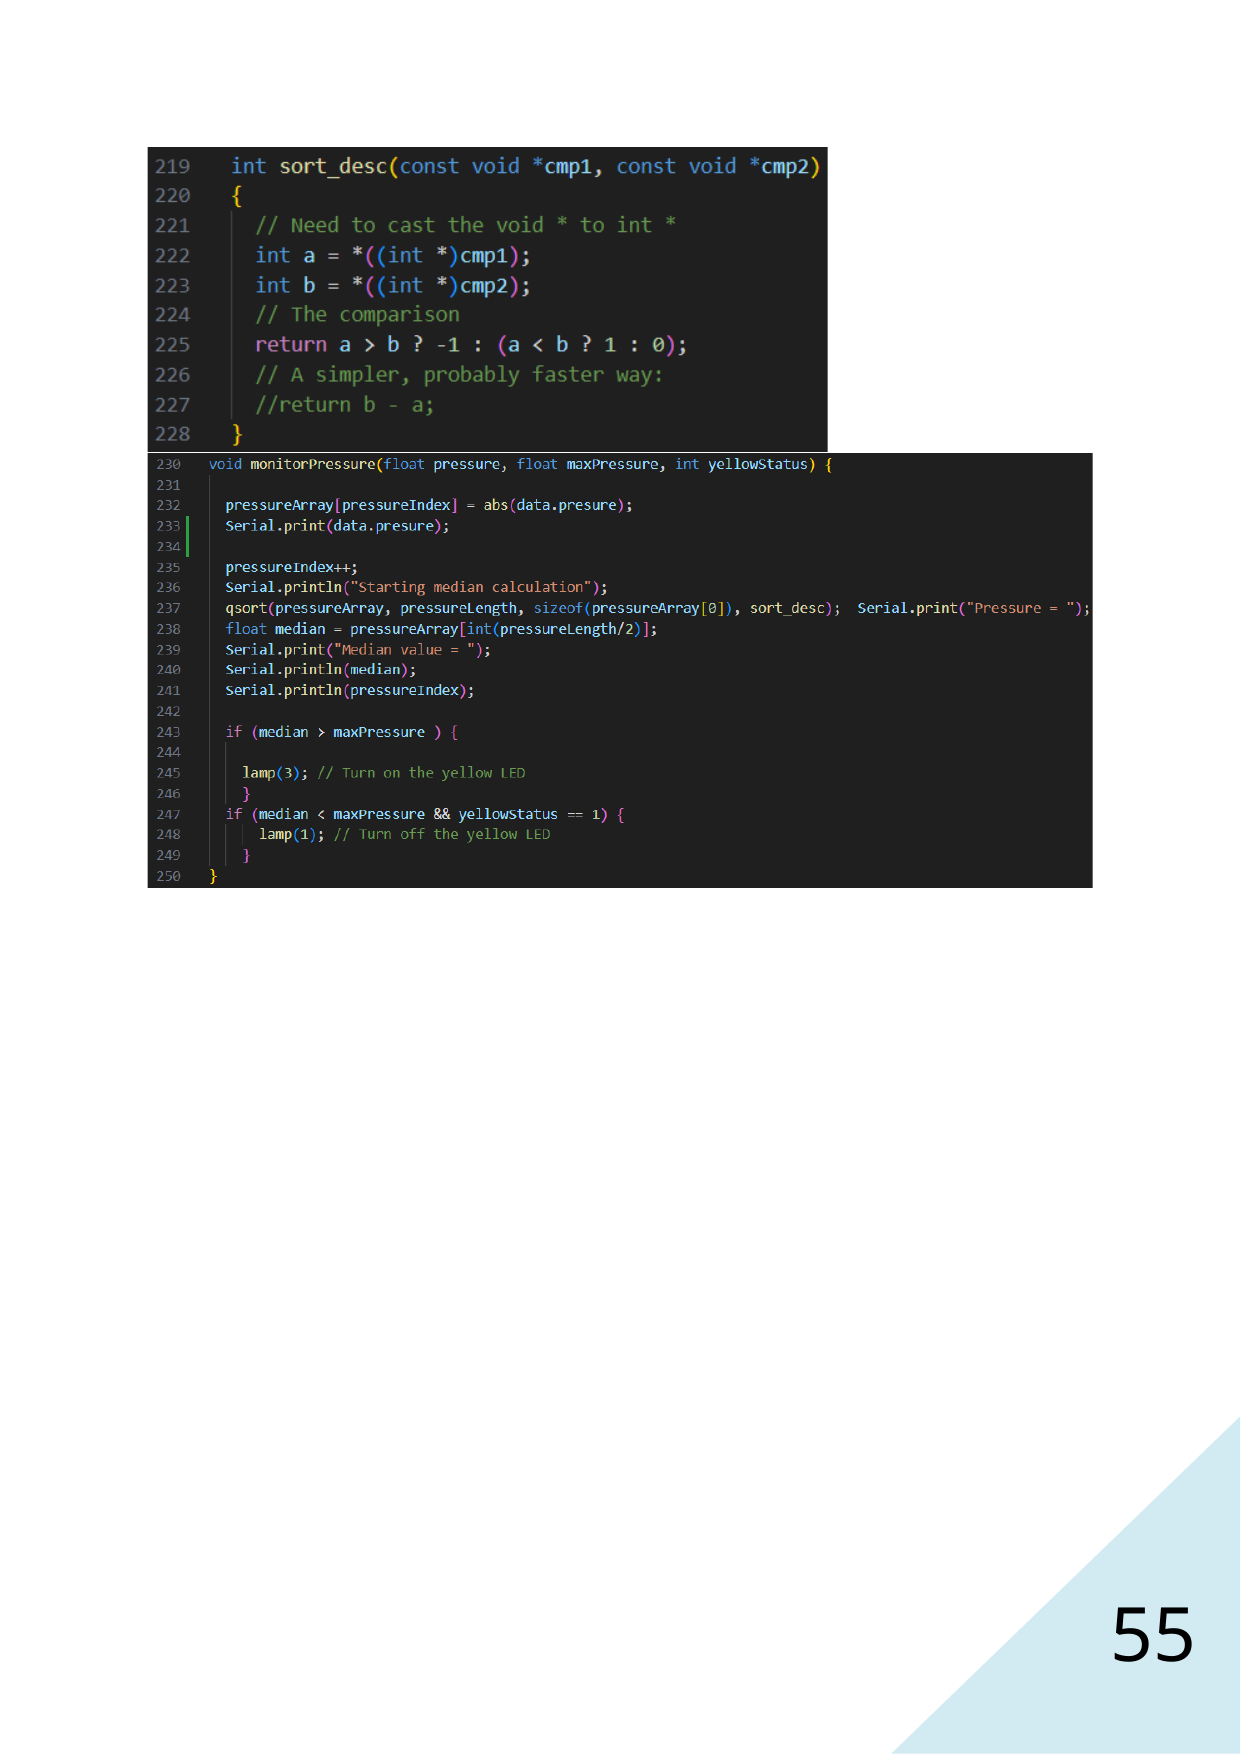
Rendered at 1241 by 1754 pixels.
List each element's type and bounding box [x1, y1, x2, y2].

picture [147, 147, 828, 452]
picture [147, 453, 1093, 888]
